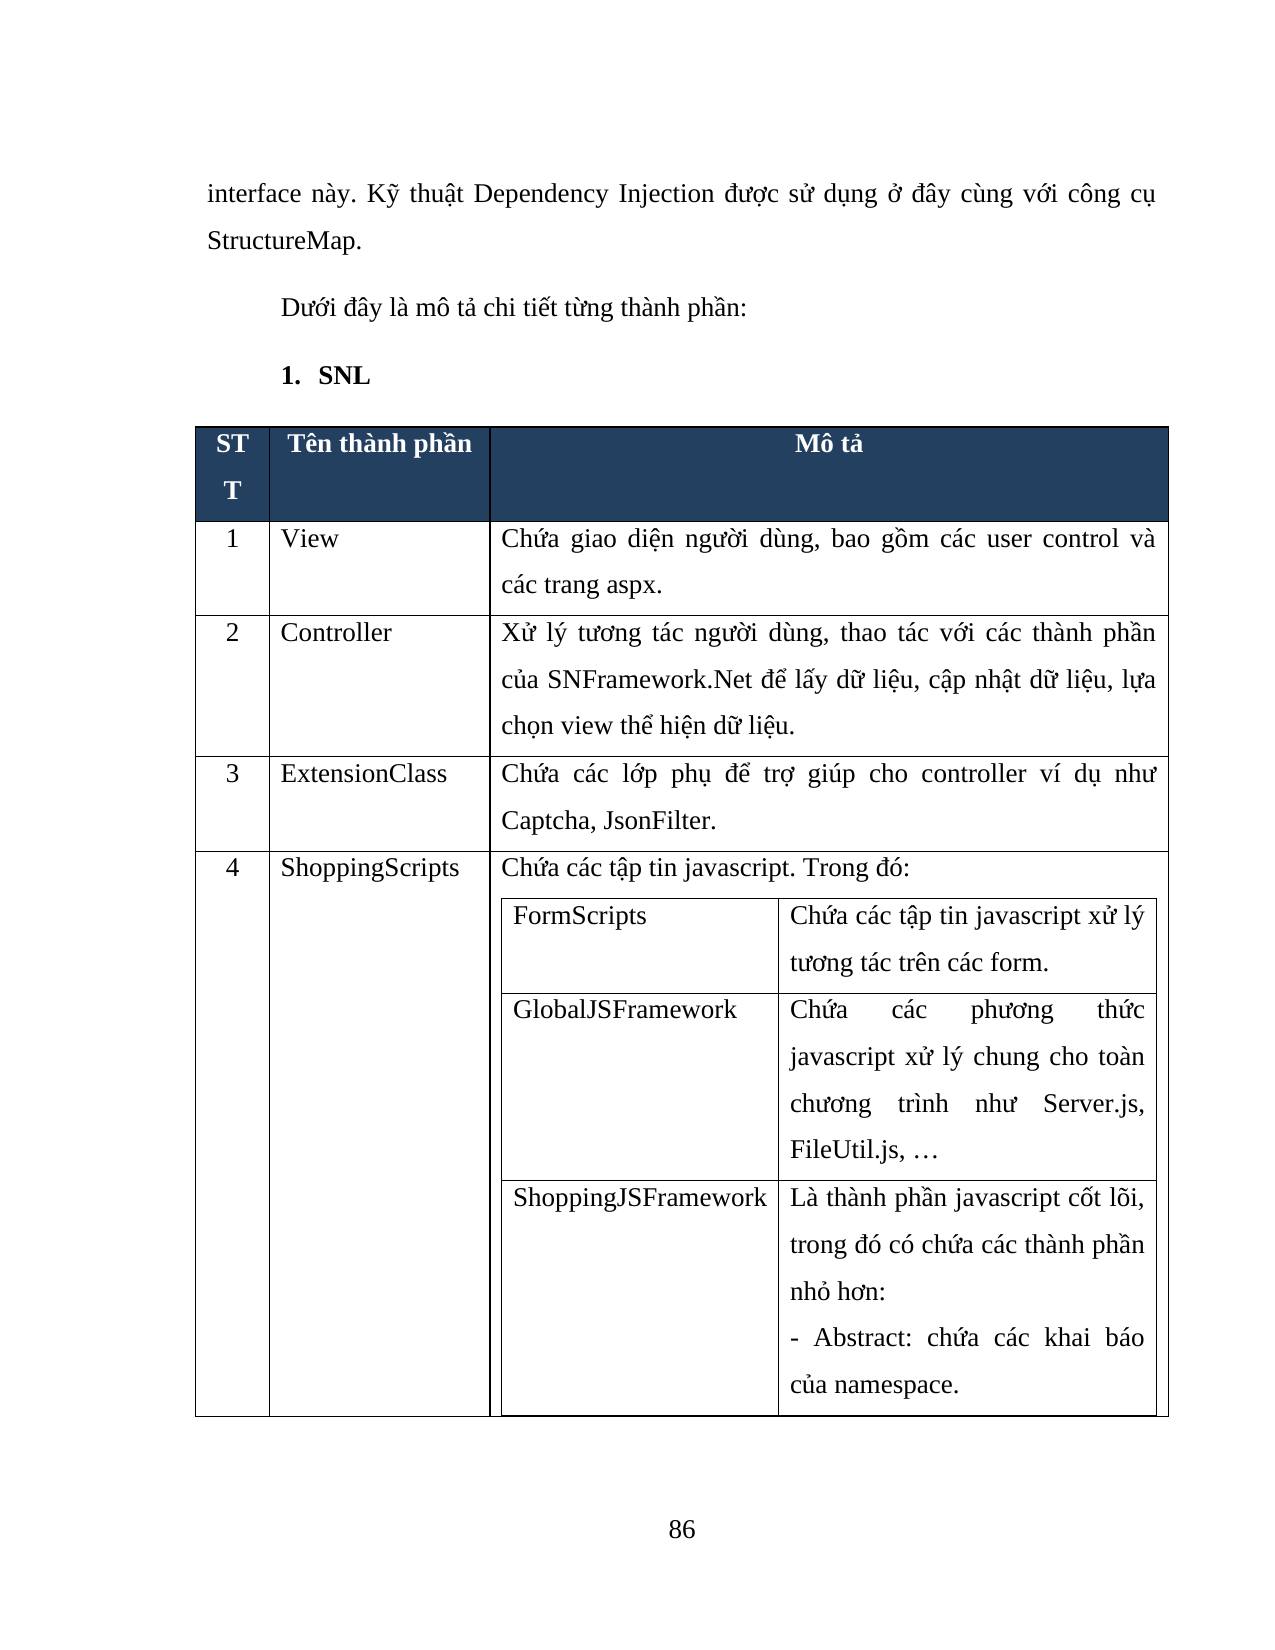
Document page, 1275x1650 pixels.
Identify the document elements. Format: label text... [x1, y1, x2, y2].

table_cell Xử lý tương tác người dùng, thao tác với các thành phần của SNFramework.Net để lấy dữ liệu, cập nhật dữ liệu, lựa chọn view thể hiện dữ liệu. [491, 616, 1168, 756]
table_cell [196, 616, 269, 756]
table_header STT [196, 428, 269, 521]
text Dưới đây là mô tả chi tiết từng thành phần: [207, 291, 1157, 322]
table_cell [196, 522, 269, 615]
table_cell ExtensionClass [270, 757, 489, 851]
table_cell Controller [270, 616, 489, 756]
table_cell Chứa giao diện người dùng, bao gồm các user control và các trang aspx. [491, 522, 1168, 615]
table_cell [196, 852, 269, 1416]
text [207, 177, 1157, 255]
table_cell [196, 757, 269, 851]
table_cell Chứa các tập tin javascript. Trong đó: [491, 852, 1168, 1416]
table_header Mô tả [491, 428, 1168, 521]
table_cell ShoppingScripts [270, 852, 489, 1416]
table_cell View [270, 522, 489, 615]
table_cell Chứa các lớp phụ để trợ giúp cho controller ví dụ như Captcha, JsonFilter. [491, 757, 1168, 851]
list SNL [281, 359, 1157, 390]
table_header Tên thành phần [270, 428, 489, 521]
